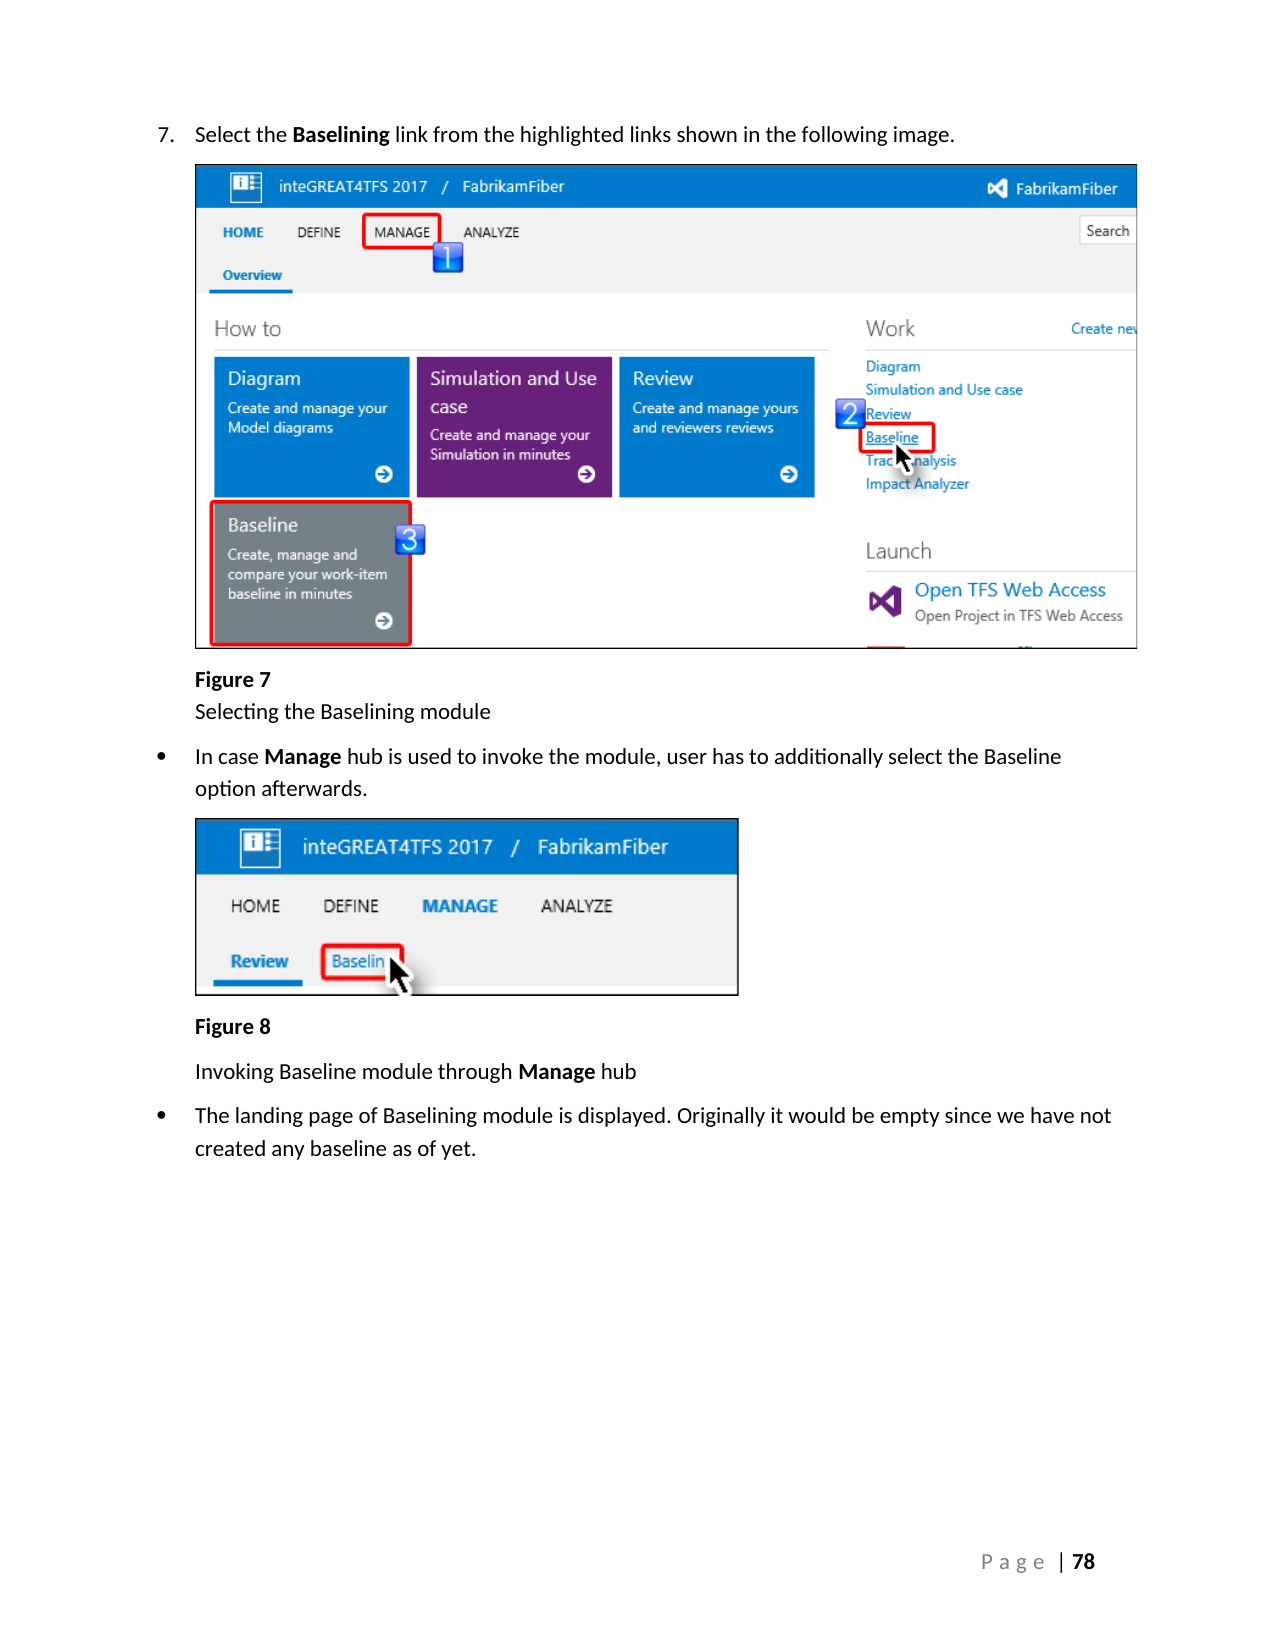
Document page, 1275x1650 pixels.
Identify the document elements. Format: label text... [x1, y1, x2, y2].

text Invoking Baseline module through Manage hub [195, 1057, 1125, 1085]
list The landing page of Baselining module is displayed. Originally it would be empty since we have not created any baseline as of yet. [157, 1102, 1125, 1194]
picture [195, 164, 1138, 649]
text Figure 8 [195, 1012, 1125, 1040]
picture [195, 818, 739, 996]
list In case Manage hub is used to invoke the module, user has to additionally select the Baseline option afterwards. [157, 742, 1125, 802]
list Select the Baselining link from the highlighted links shown in the following image. [157, 120, 1125, 148]
text Selecting the Baselining module [195, 697, 1125, 725]
text Figure 7 [195, 665, 1125, 693]
